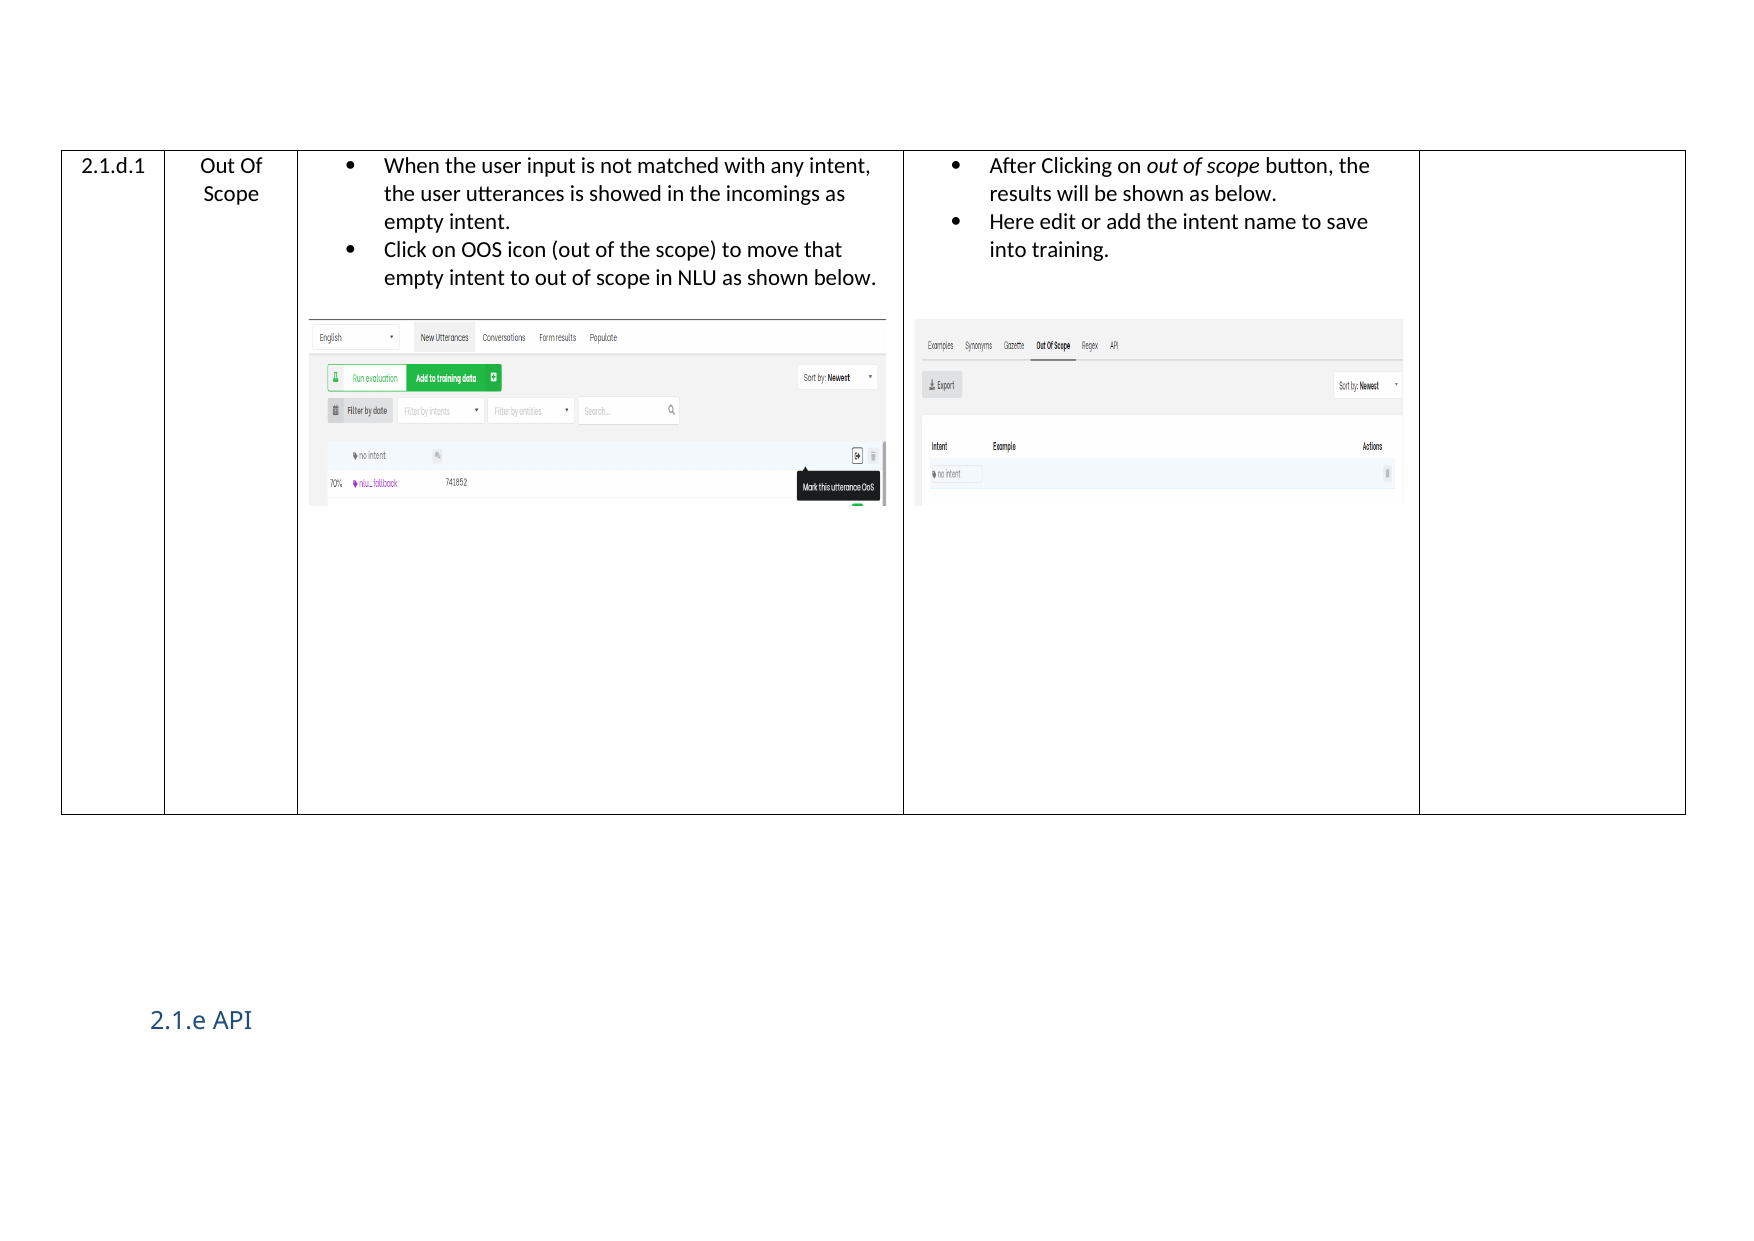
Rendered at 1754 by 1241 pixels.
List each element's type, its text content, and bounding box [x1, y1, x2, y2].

table_header [1420, 151, 1685, 814]
subtitle 2.1.e API [150, 1002, 1604, 1036]
picture [308, 319, 887, 506]
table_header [298, 151, 903, 814]
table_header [904, 151, 1419, 814]
table_header Out Of Scope [165, 151, 297, 814]
picture [914, 319, 1404, 506]
table_header 2.1.d.1 [62, 151, 164, 814]
